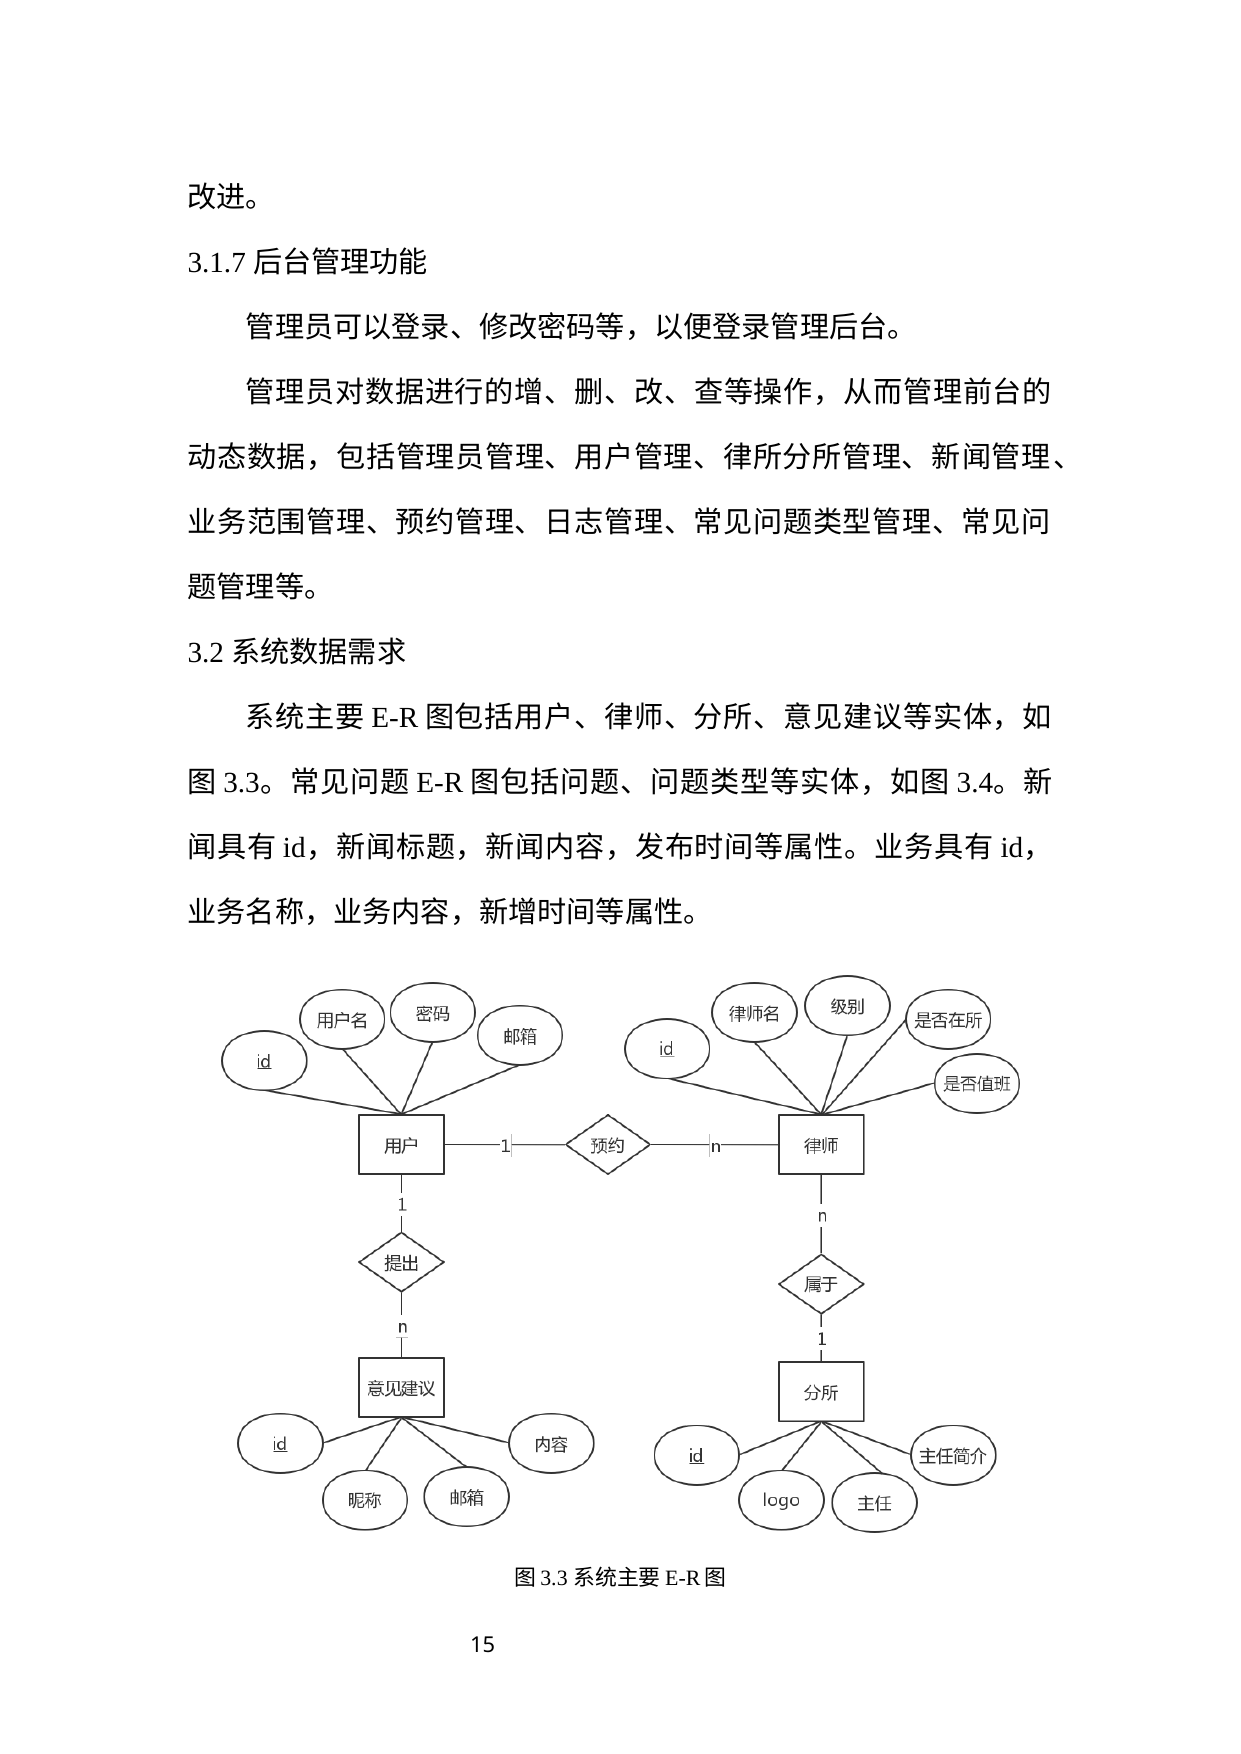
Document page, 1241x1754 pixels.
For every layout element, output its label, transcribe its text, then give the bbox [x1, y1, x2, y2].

text 系统主要E-R图包括用户、律师、分所、意见建议等实体，如图3.3。常见问题E-R图包括问题、问题类型等实体，如图3.4。新闻具有id，新闻标题，新闻内容，发布时间等属性。业务具有id，业务名称，业务内容，新增时间等属性。 [187, 682, 1053, 942]
text 管理员对数据进行的增、删、改、查等操作，从而管理前台的动态数据，包括管理员管理、用户管理、律所分所管理、新闻管理、业务范围管理、预约管理、日志管理、常见问题类型管理、常见问题管理等。 [187, 357, 1053, 617]
picture [206, 942, 1034, 1538]
text 3.1.7 后台管理功能 [187, 227, 1053, 292]
text 图3.3 系统主要E-R图 [187, 1559, 1053, 1592]
text 管理员可以登录、修改密码等，以便登录管理后台。 [187, 292, 1053, 357]
text 3.2 系统数据需求 [187, 617, 1053, 682]
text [187, 162, 1053, 227]
